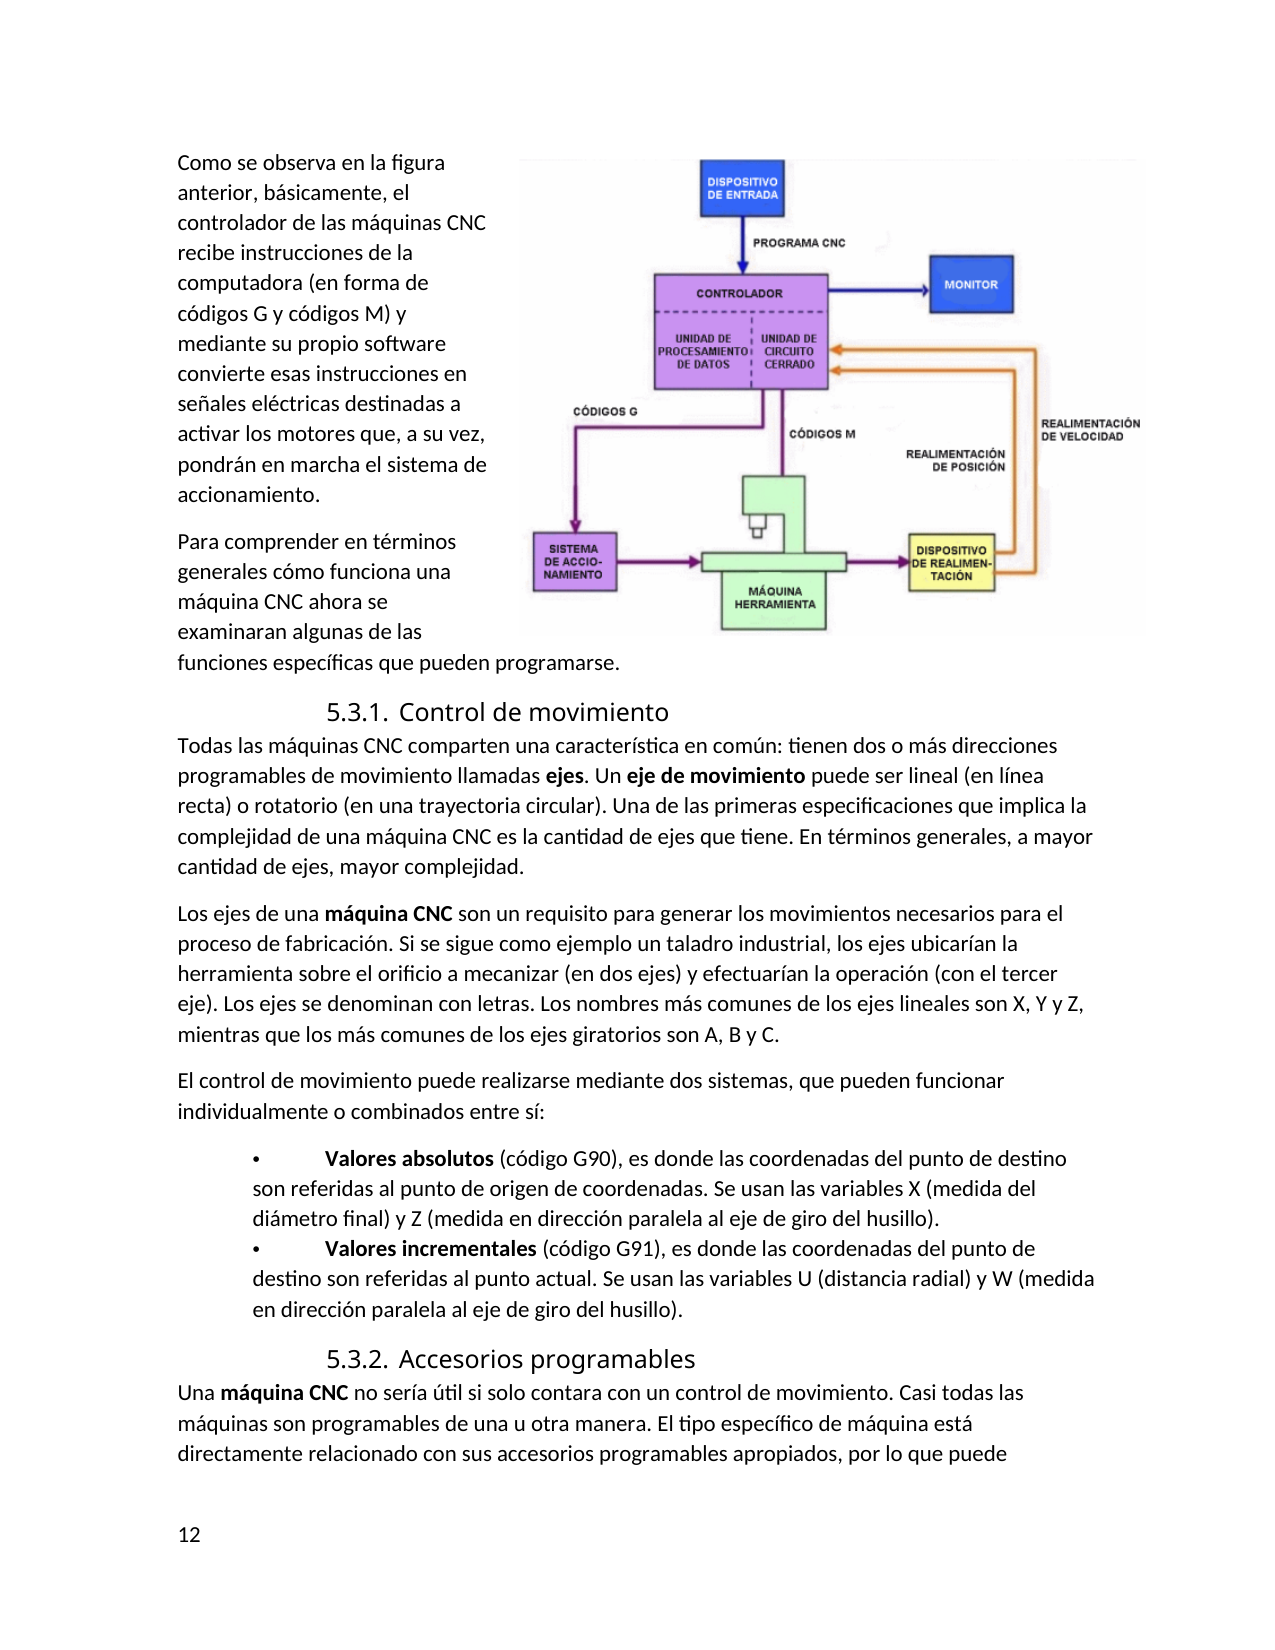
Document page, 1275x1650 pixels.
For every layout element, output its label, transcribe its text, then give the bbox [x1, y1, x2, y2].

list Valores absolutos (código G90), es donde las coordenadas del punto de destino son referidas al punto de origen de coordenadas. Se usan las variables X (medida del diámetro final) y Z (medida en dirección paralela al eje de giro del husillo). [252, 1144, 1098, 1232]
picture [515, 147, 1147, 636]
text Todas las máquinas CNC comparten una característica en común: tienen dos o más direcciones programables de movimiento llamadas ejes. Un eje de movimiento puede ser lineal (en línea recta) o rotatorio (en una trayectoria circular). Una de las primeras especificaciones que implica la complejidad de una máquina CNC es la cantidad de ejes que tiene. En términos generales, a mayor cantidad de ejes, mayor complejidad. [177, 731, 1098, 880]
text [177, 1378, 1098, 1467]
list Valores incrementales (código G91), es donde las coordenadas del punto de destino son referidas al punto actual. Se usan las variables U (distancia radial) y W (medida en dirección paralela al eje de giro del husillo). [252, 1234, 1098, 1323]
subtitle Accesorios programables [326, 1342, 1098, 1376]
subtitle Control de movimiento [326, 694, 1098, 728]
text Los ejes de una máquina CNC son un requisito para generar los movimientos necesarios para el proceso de fabricación. Si se sigue como ejemplo un taladro industrial, los ejes ubicarían la herramienta sobre el orificio a mecanizar (en dos ejes) y efectuarían la operación (con el tercer eje). Los ejes se denominan con letras. Los nombres más comunes de los ejes lineales son X, Y y Z, mientras que los más comunes de los ejes giratorios son A, B y C. [177, 899, 1098, 1048]
text Como se observa en la figura anterior, básicamente, el controlador de las máquinas CNC recibe instrucciones de la computadora (en forma de códigos G y códigos M) y mediante su propio software convierte esas instrucciones en señales eléctricas destinadas a activar los motores que, a su vez, pondrán en marcha el sistema de accionamiento. [177, 148, 515, 508]
text El control de movimiento puede realizarse mediante dos sistemas, que pueden funcionar individualmente o combinados entre sí: [177, 1067, 1098, 1125]
text Para comprender en términos generales cómo funciona una máquina CNC ahora se examinaran algunas de las funciones específicas que pueden programarse. [177, 527, 1098, 676]
